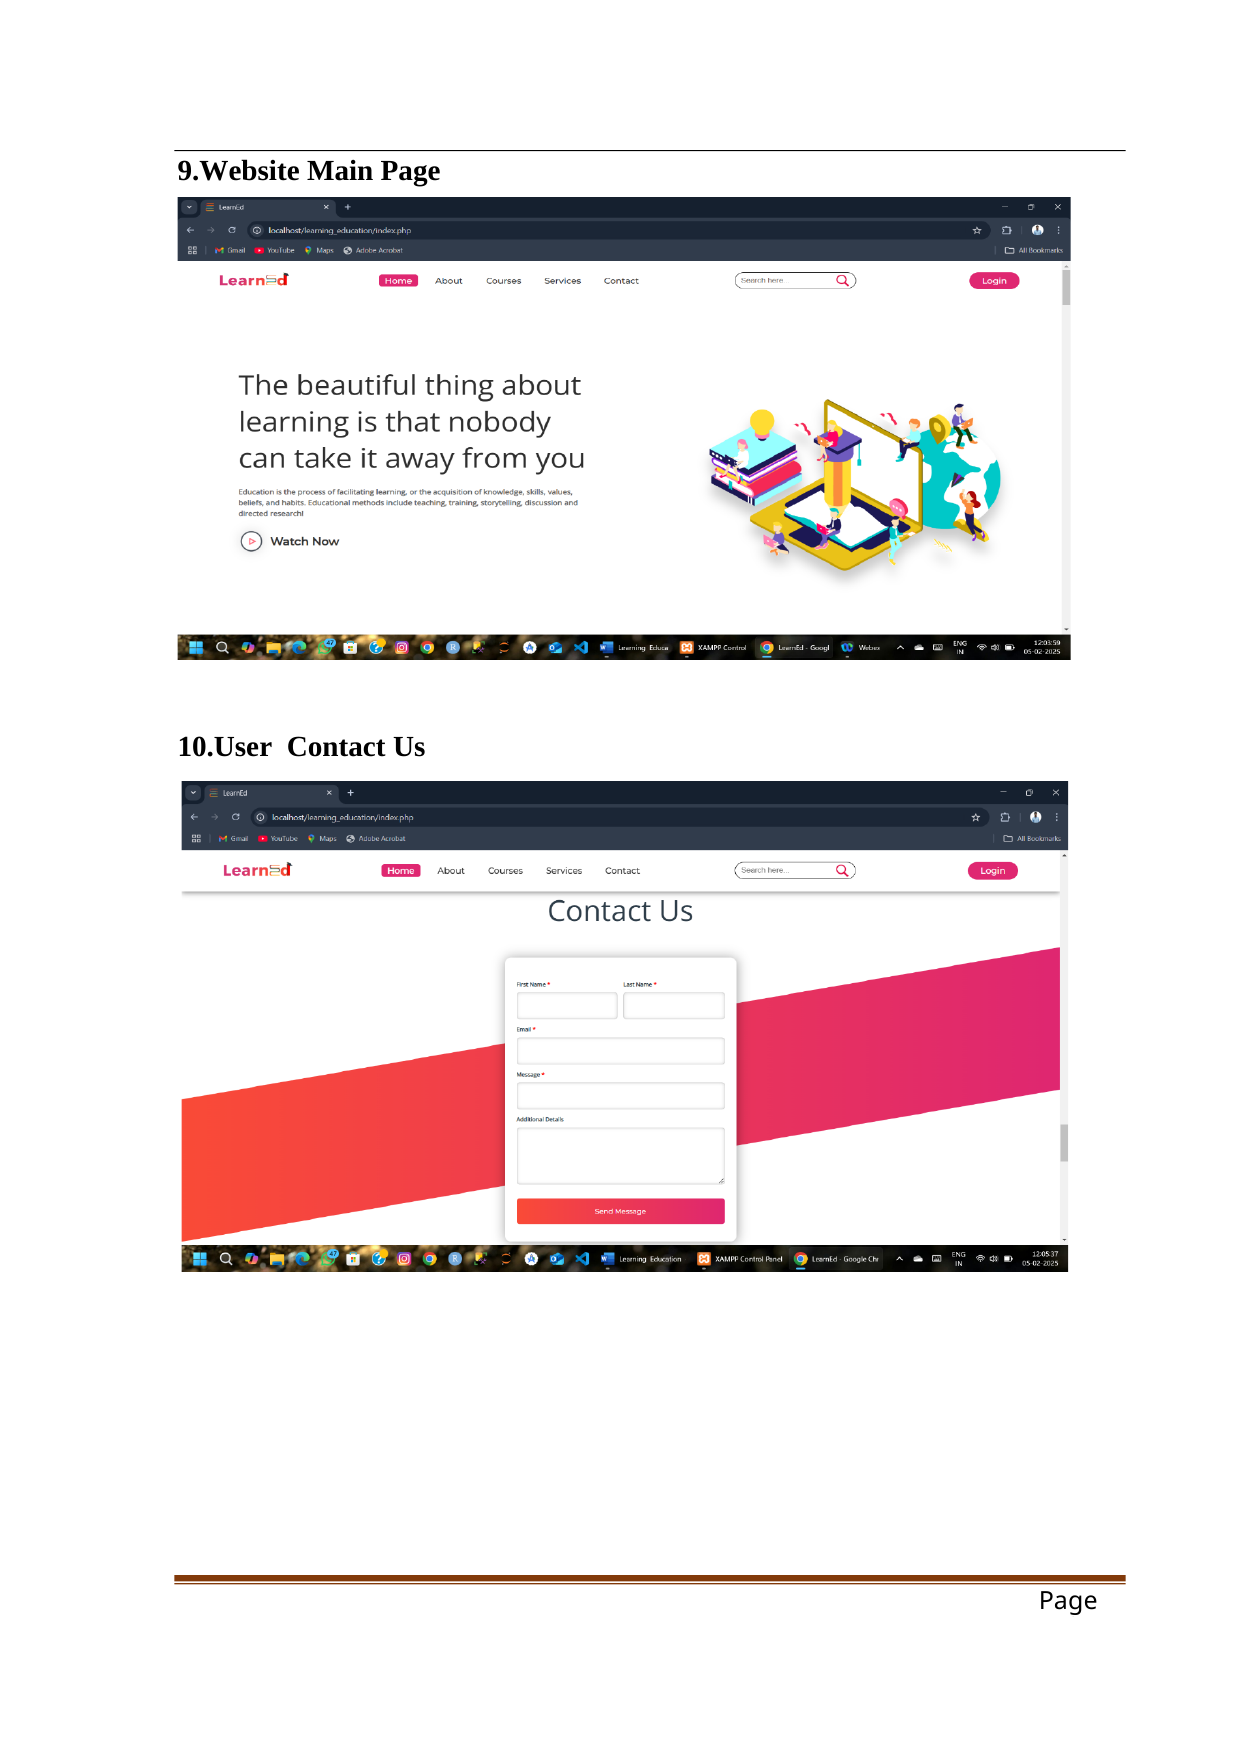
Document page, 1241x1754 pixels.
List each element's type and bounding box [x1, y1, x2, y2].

picture [181, 781, 1069, 1272]
picture [177, 197, 1071, 660]
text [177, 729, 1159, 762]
